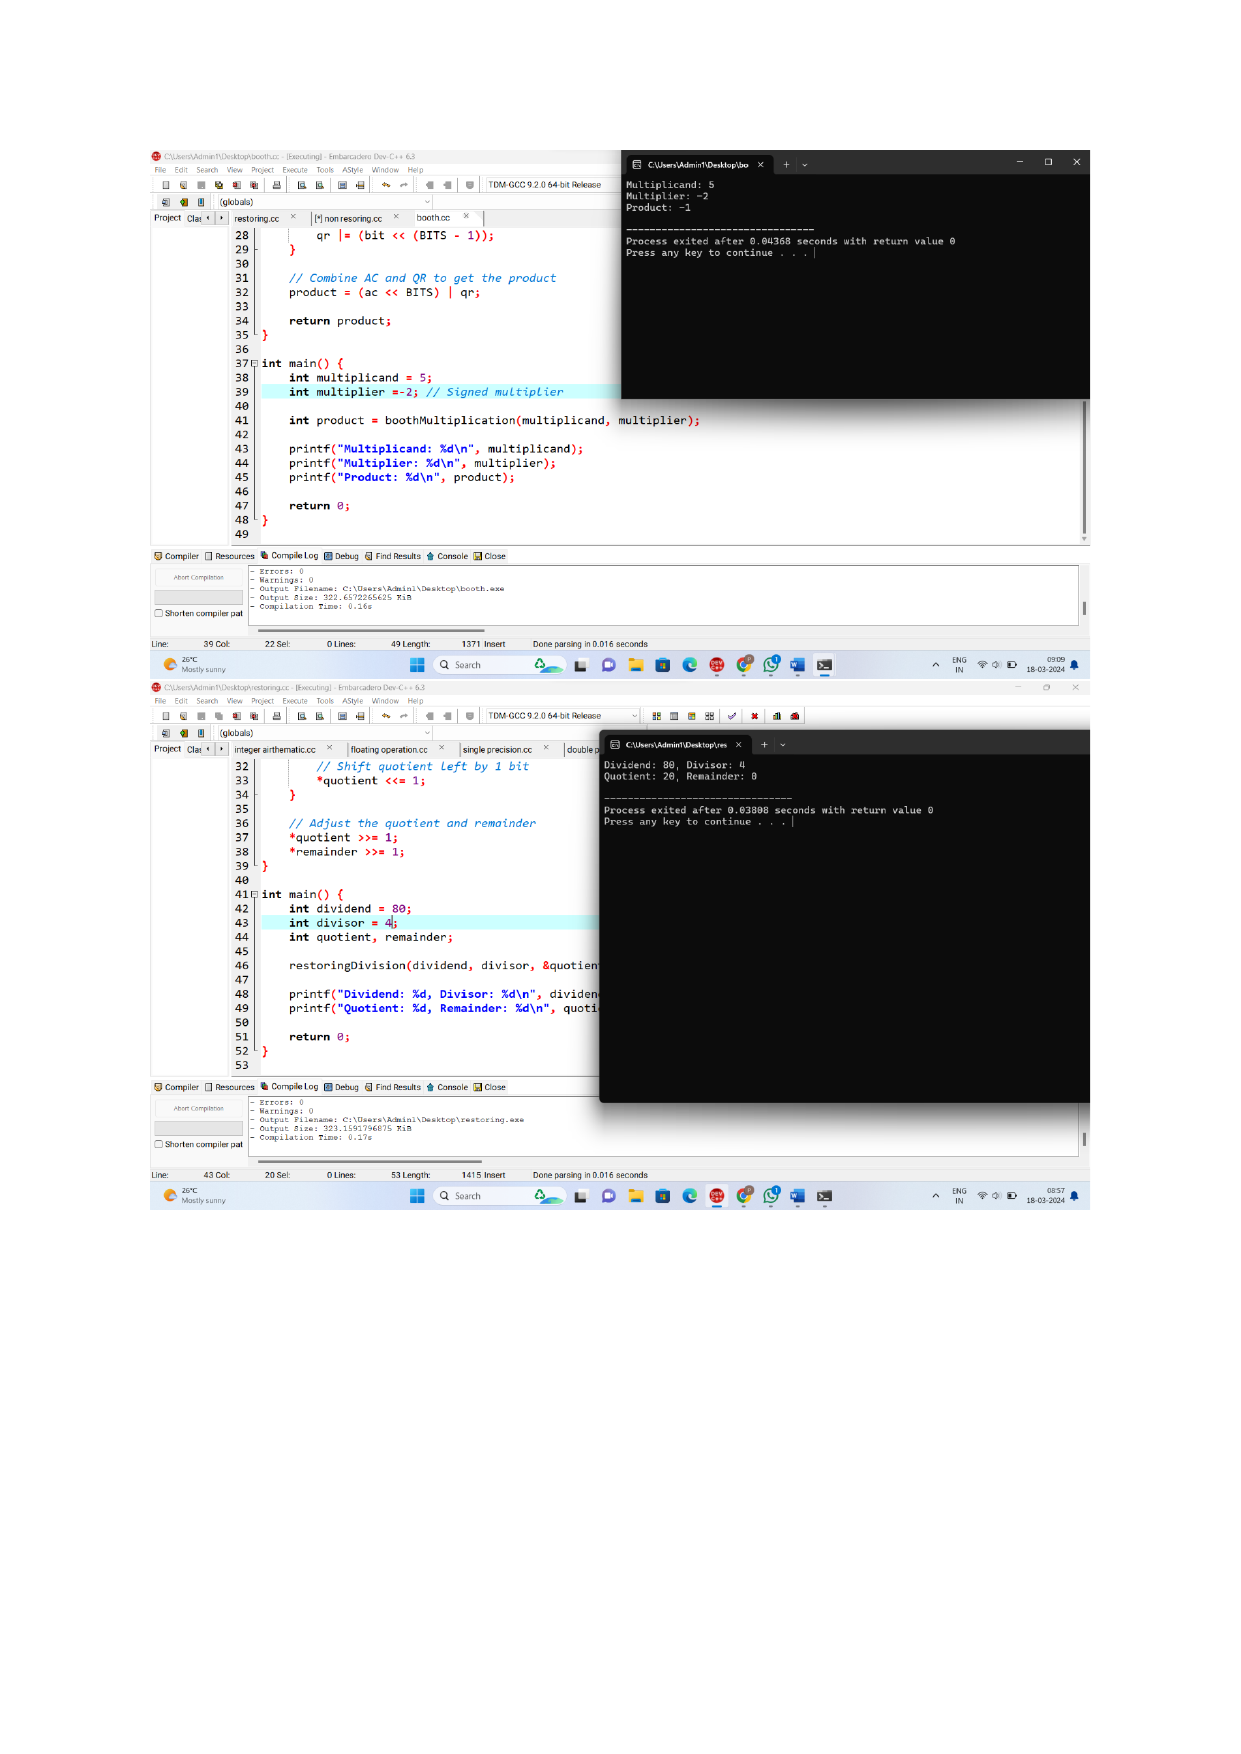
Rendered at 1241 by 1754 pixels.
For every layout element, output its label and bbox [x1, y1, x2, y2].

picture [150, 150, 1091, 679]
picture [150, 681, 1091, 1210]
